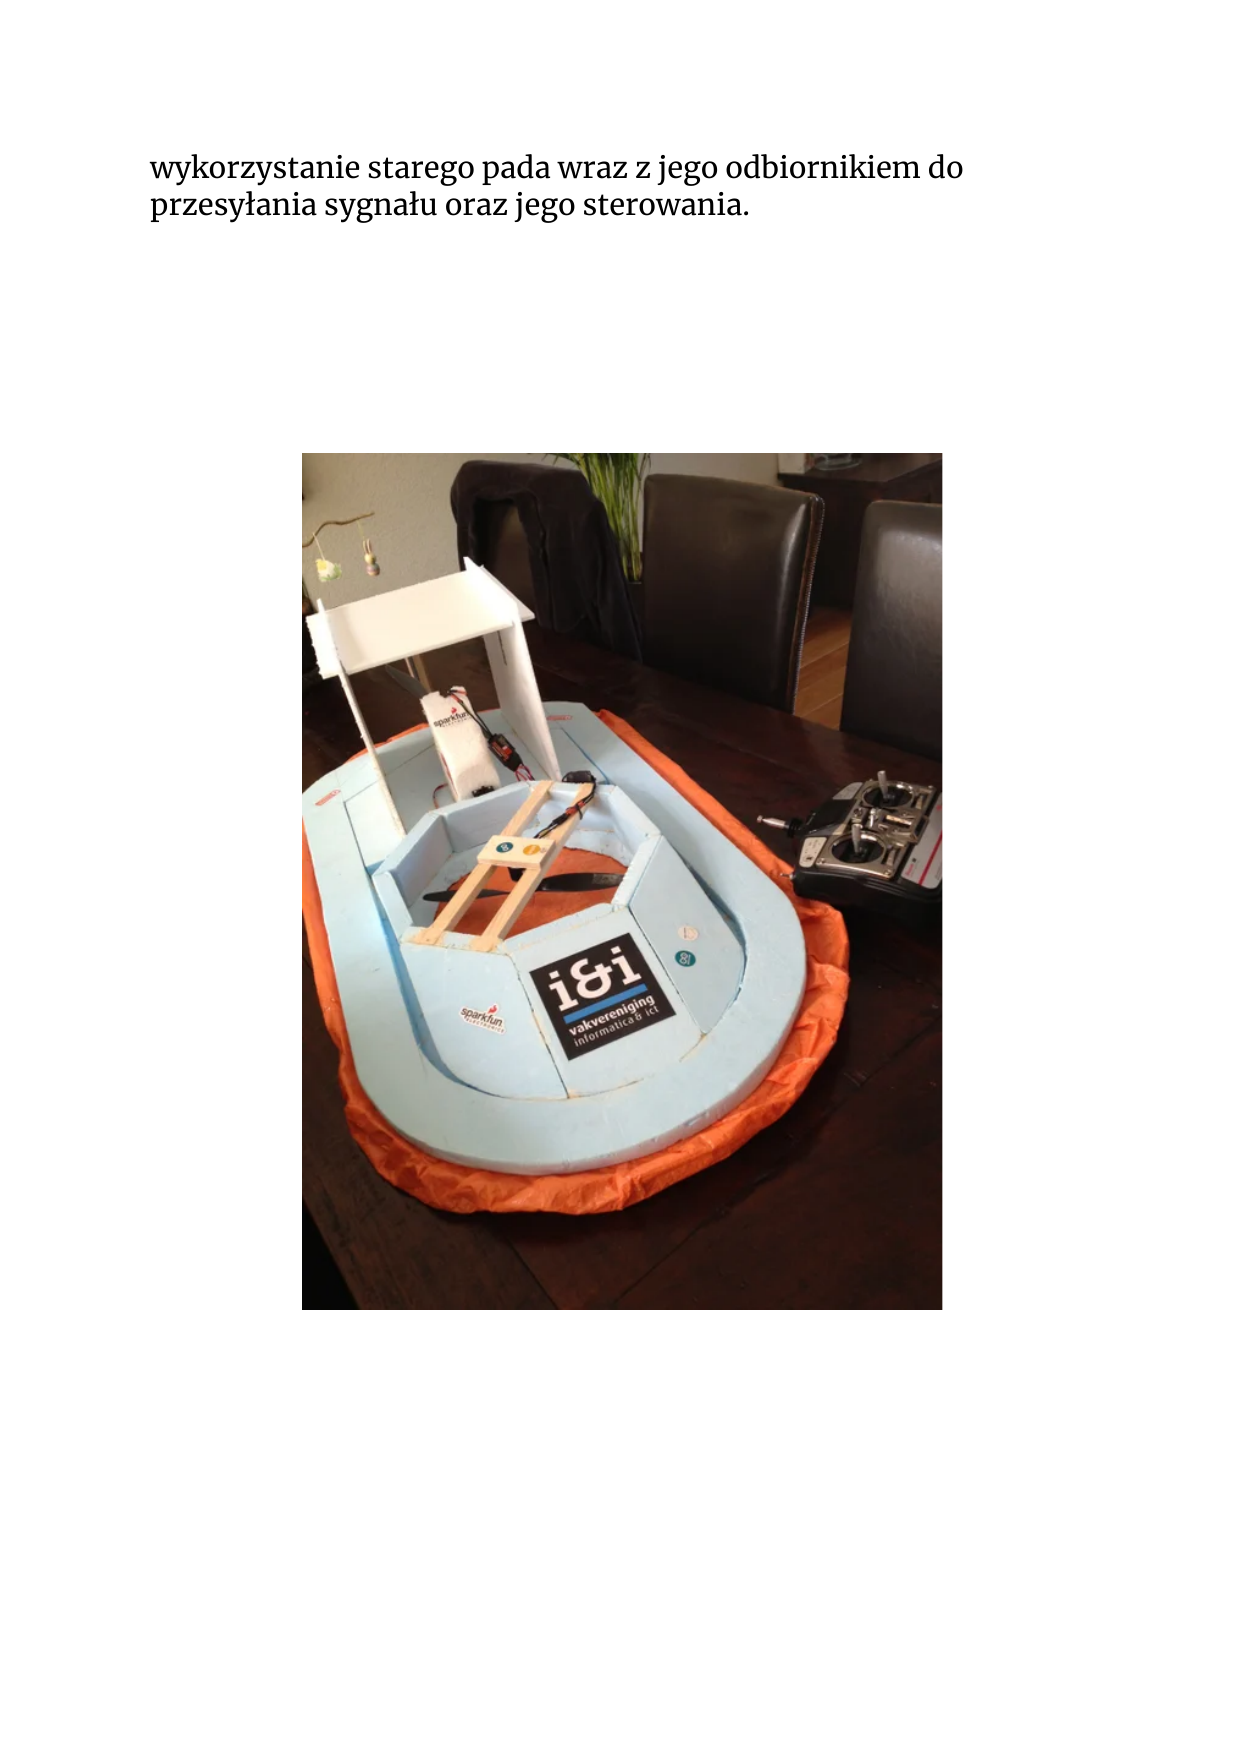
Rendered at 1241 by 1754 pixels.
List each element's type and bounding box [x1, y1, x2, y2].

picture [302, 453, 943, 1310]
text [150, 150, 1094, 223]
